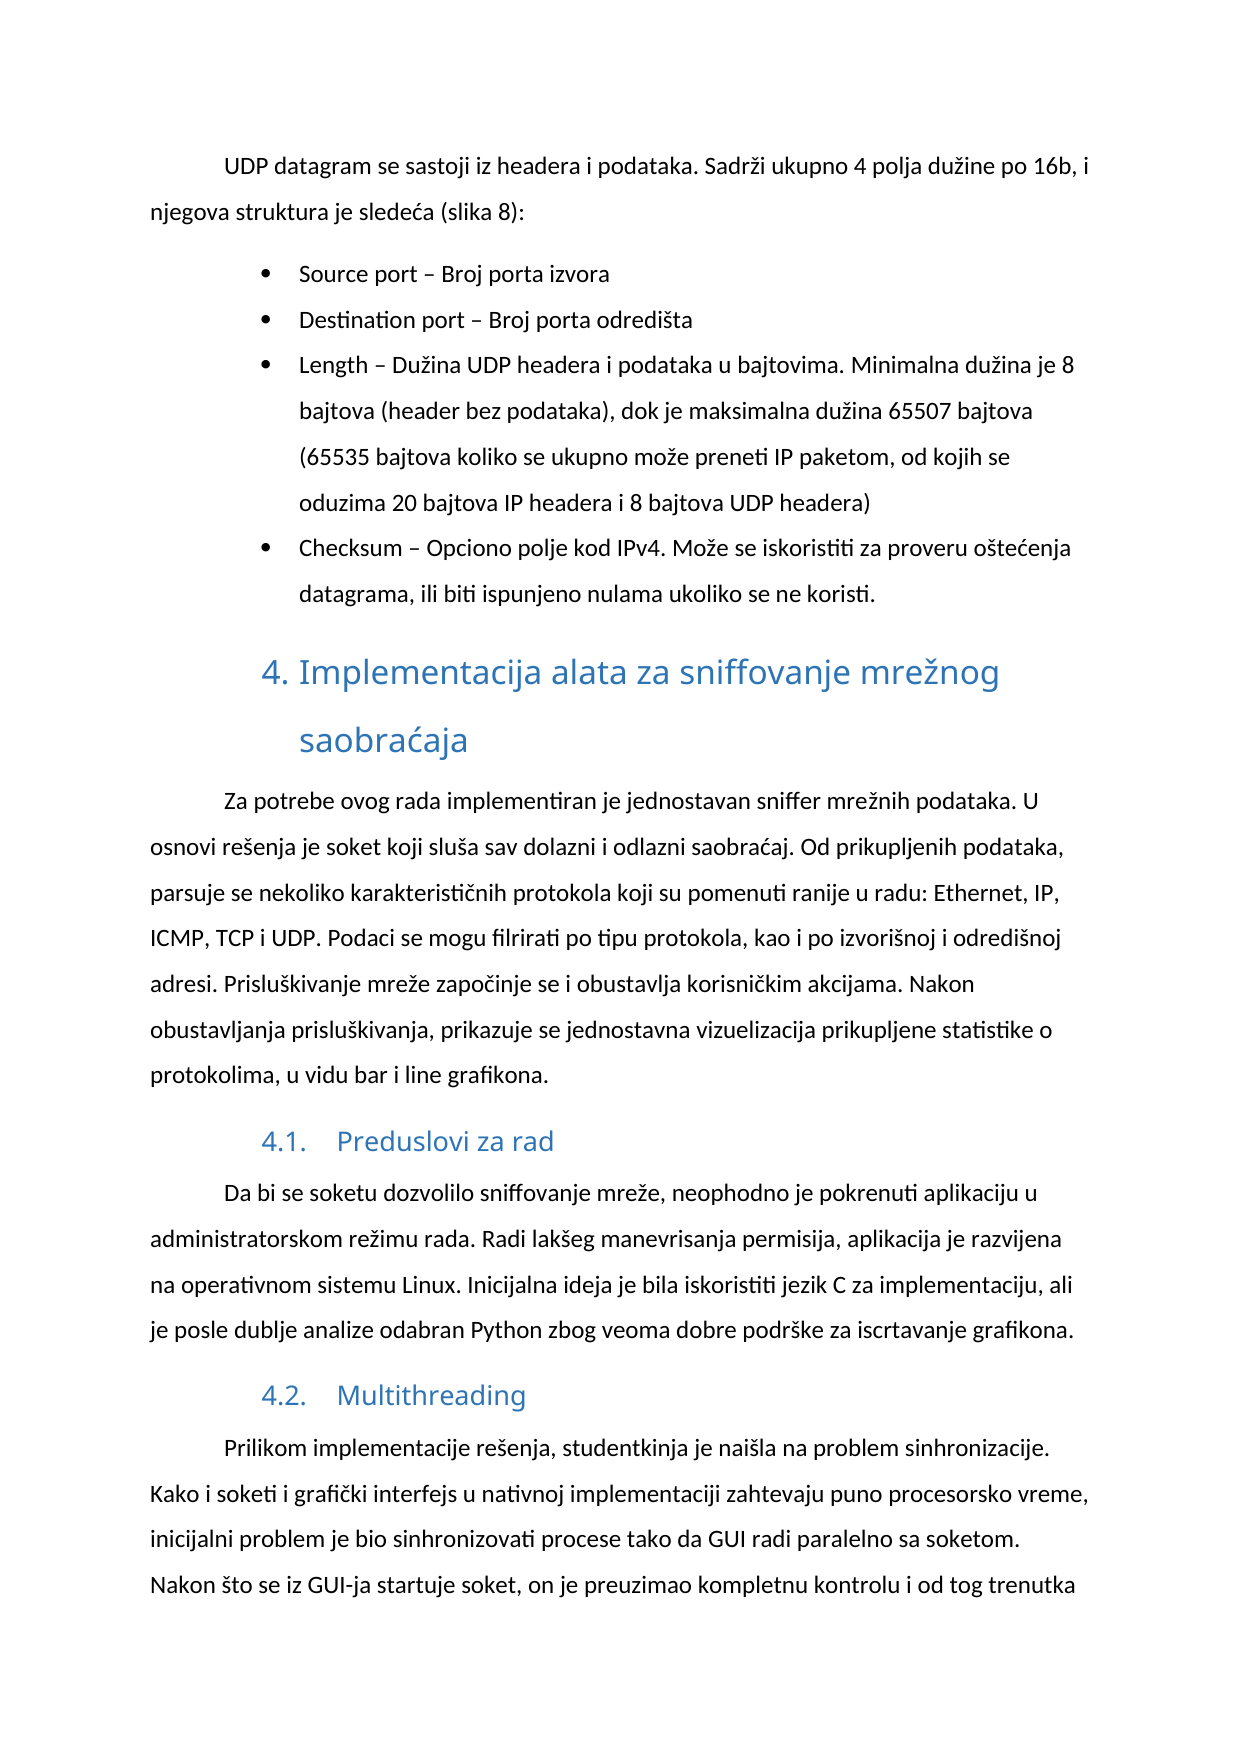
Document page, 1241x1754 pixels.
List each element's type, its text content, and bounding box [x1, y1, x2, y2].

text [150, 1432, 1090, 1600]
text Za potrebe ovog rada implementiran je jednostavan sniffer mrežnih podataka. U osnovi rešenja je soket koji sluša sav dolazni i odlazni saobraćaj. Od prikupljenih podataka, parsuje se nekoliko karakterističnih protokola koji su pomenuti ranije u radu: Ethernet, IP, ICMP, TCP i UDP. Podaci se mogu filrirati po tipu protokola, kao i po izvorišnoj i odredišnoj adresi. Prisluškivanje mreže započinje se i obustavlja korisničkim akcijama. Nakon obustavljanja prisluškivanja, prikazuje se jednostavna vizuelizacija prikupljene statistike o protokolima, u vidu bar i line grafikona. [150, 785, 1090, 1090]
subtitle Implementacija alata za sniffovanje mrežnog saobraćaja [261, 649, 1090, 762]
list Checksum – Opciono polje kod IPv4. Može se iskoristiti za proveru oštećenja datagrama, ili biti ispunjeno nulama ukoliko se ne koristi. [261, 532, 1090, 609]
subtitle Multithreading [261, 1377, 1090, 1414]
subtitle Preduslovi za rad [261, 1122, 1090, 1159]
list Length – Dužina UDP headera i podataka u bajtovima. Minimalna dužina je 8 bajtova (header bez podataka), dok je maksimalna dužina 65507 bajtova (65535 bajtova koliko se ukupno može preneti IP paketom, od kojih se oduzima 20 bajtova IP headera i 8 bajtova UDP headera) [261, 349, 1090, 517]
list Source port – Broj porta izvora [261, 258, 1090, 289]
list Destination port – Broj porta odredišta [261, 304, 1090, 334]
text UDP datagram se sastoji iz headera i podataka. Sadrži ukupno 4 polja dužine po 16b, i njegova struktura je sledeća (slika 8): [150, 150, 1090, 226]
text Da bi se soketu dozvolilo sniffovanje mreže, neophodno je pokrenuti aplikaciju u administratorskom režimu rada. Radi lakšeg manevrisanja permisija, aplikacija je razvijena na operativnom sistemu Linux. Inicijalna ideja je bila iskoristiti jezik C za implementaciju, ali je posle dublje analize odabran Python zbog veoma dobre podrške za iscrtavanje grafikona. [150, 1177, 1090, 1345]
